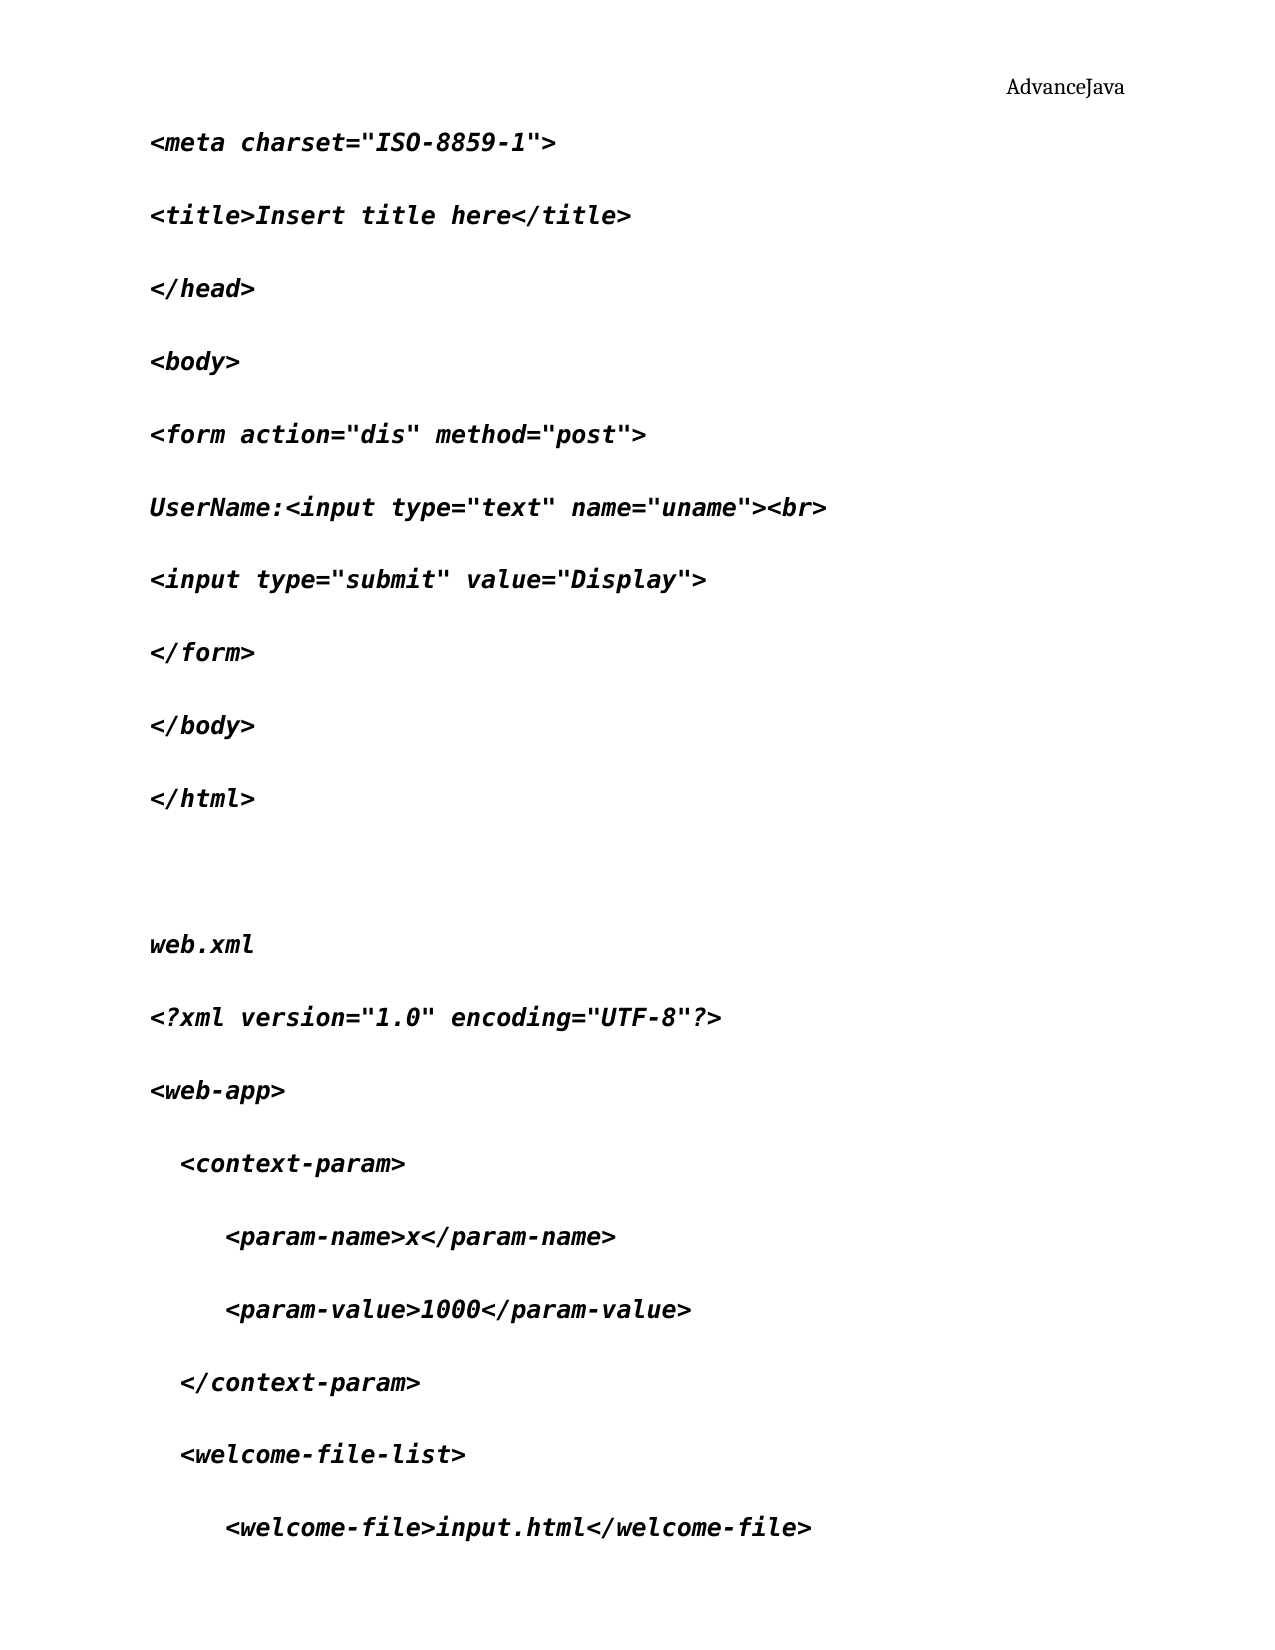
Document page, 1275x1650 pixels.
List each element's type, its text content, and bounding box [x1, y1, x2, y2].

text <web-app> [150, 1076, 1125, 1105]
text <context-param> [150, 1149, 1125, 1178]
text </html> [150, 784, 1125, 814]
text <?xml version="1.0" encoding="UTF-8"?> [150, 1003, 1125, 1032]
text <param-value>1000</param-value> [150, 1295, 1125, 1324]
text </body> [150, 712, 1125, 741]
text <meta charset="ISO-8859-1"> [150, 128, 1125, 157]
text <welcome-file>input.html</welcome-file> [150, 1514, 1125, 1543]
text <form action="dis" method="post"> [150, 420, 1125, 449]
text <title>Insert title here</title> [150, 201, 1125, 230]
text <body> [150, 347, 1125, 376]
text UserName:<input type="text" name="uname"><br> [150, 493, 1125, 522]
text web.xml [150, 930, 1125, 959]
text </head> [150, 274, 1125, 303]
text </form> [150, 639, 1125, 668]
text <param-name>x</param-name> [150, 1222, 1125, 1251]
text <input type="submit" value="Display"> [150, 566, 1125, 595]
text <welcome-file-list> [150, 1441, 1125, 1470]
text </context-param> [150, 1368, 1125, 1397]
